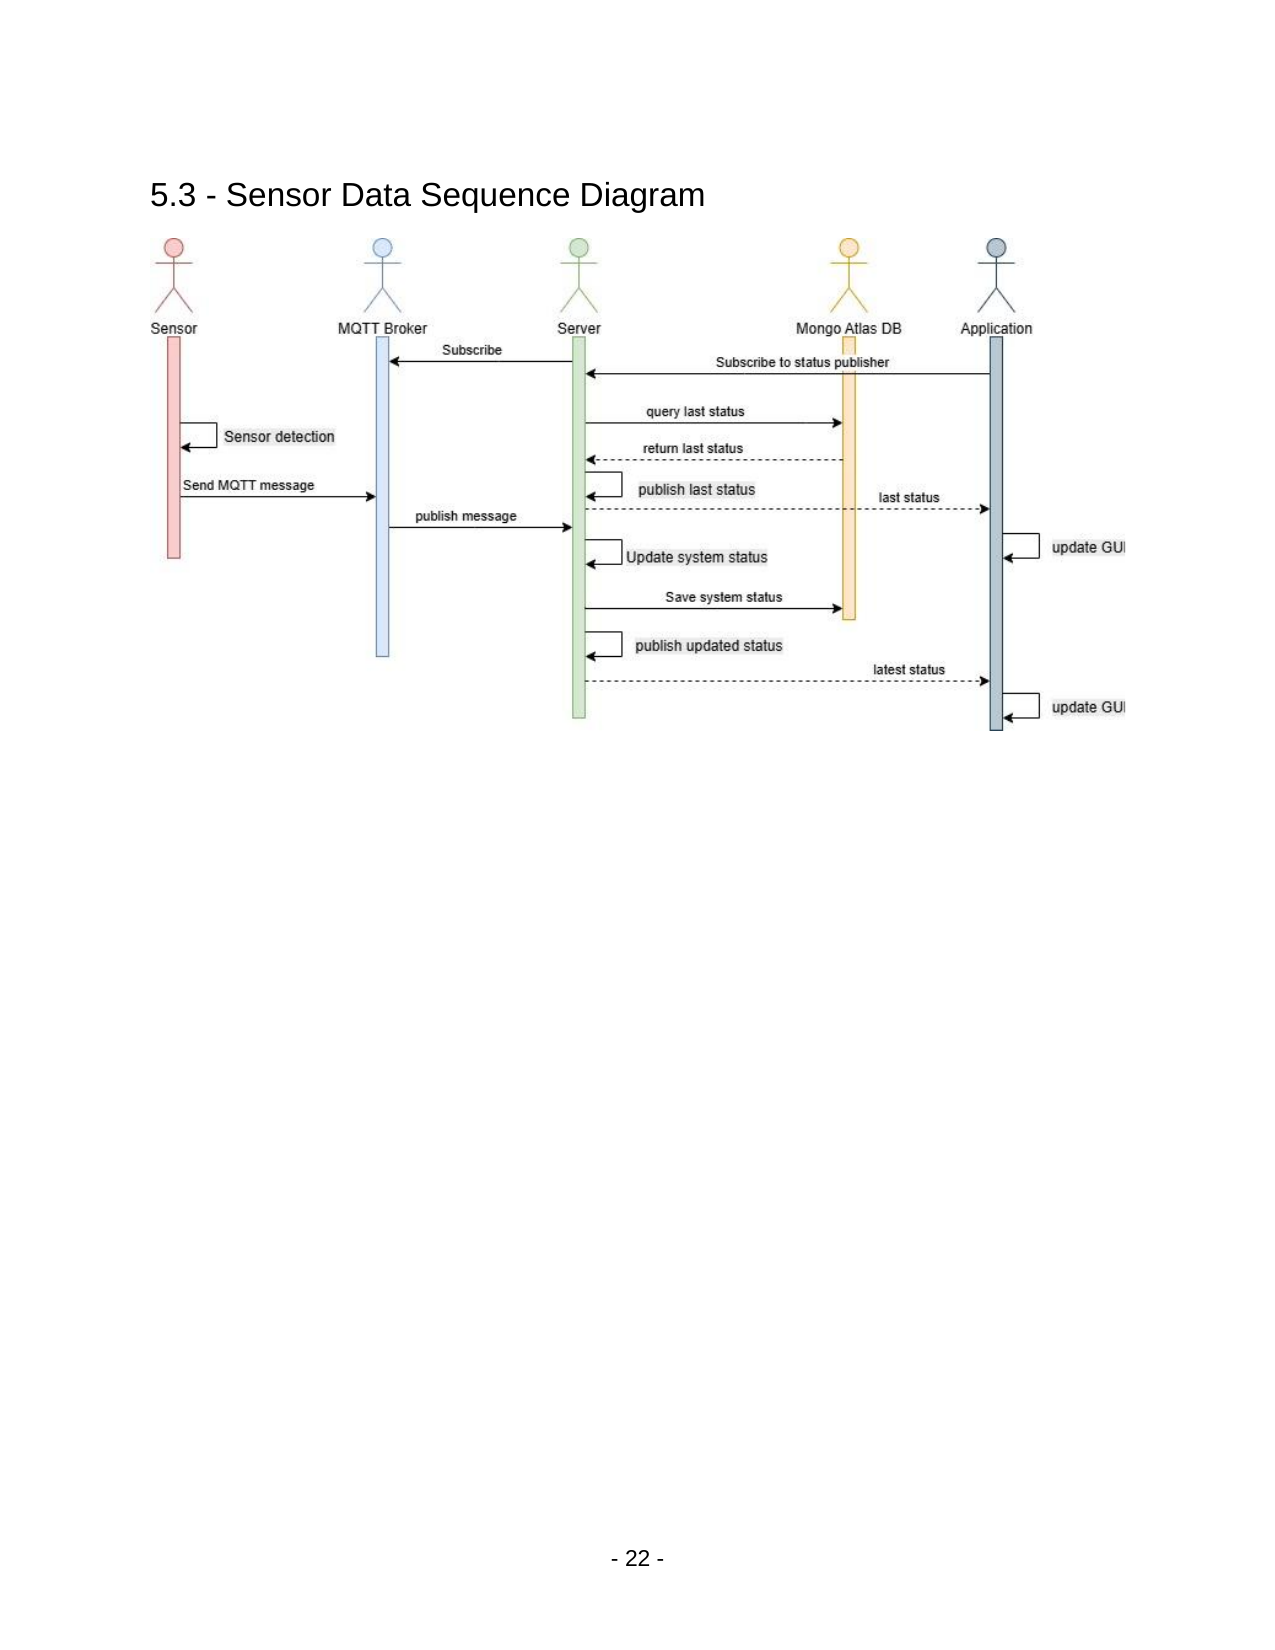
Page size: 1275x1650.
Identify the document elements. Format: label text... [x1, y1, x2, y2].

picture [150, 238, 1125, 731]
subtitle 5.3 - Sensor Data Sequence Diagram [150, 175, 1125, 213]
